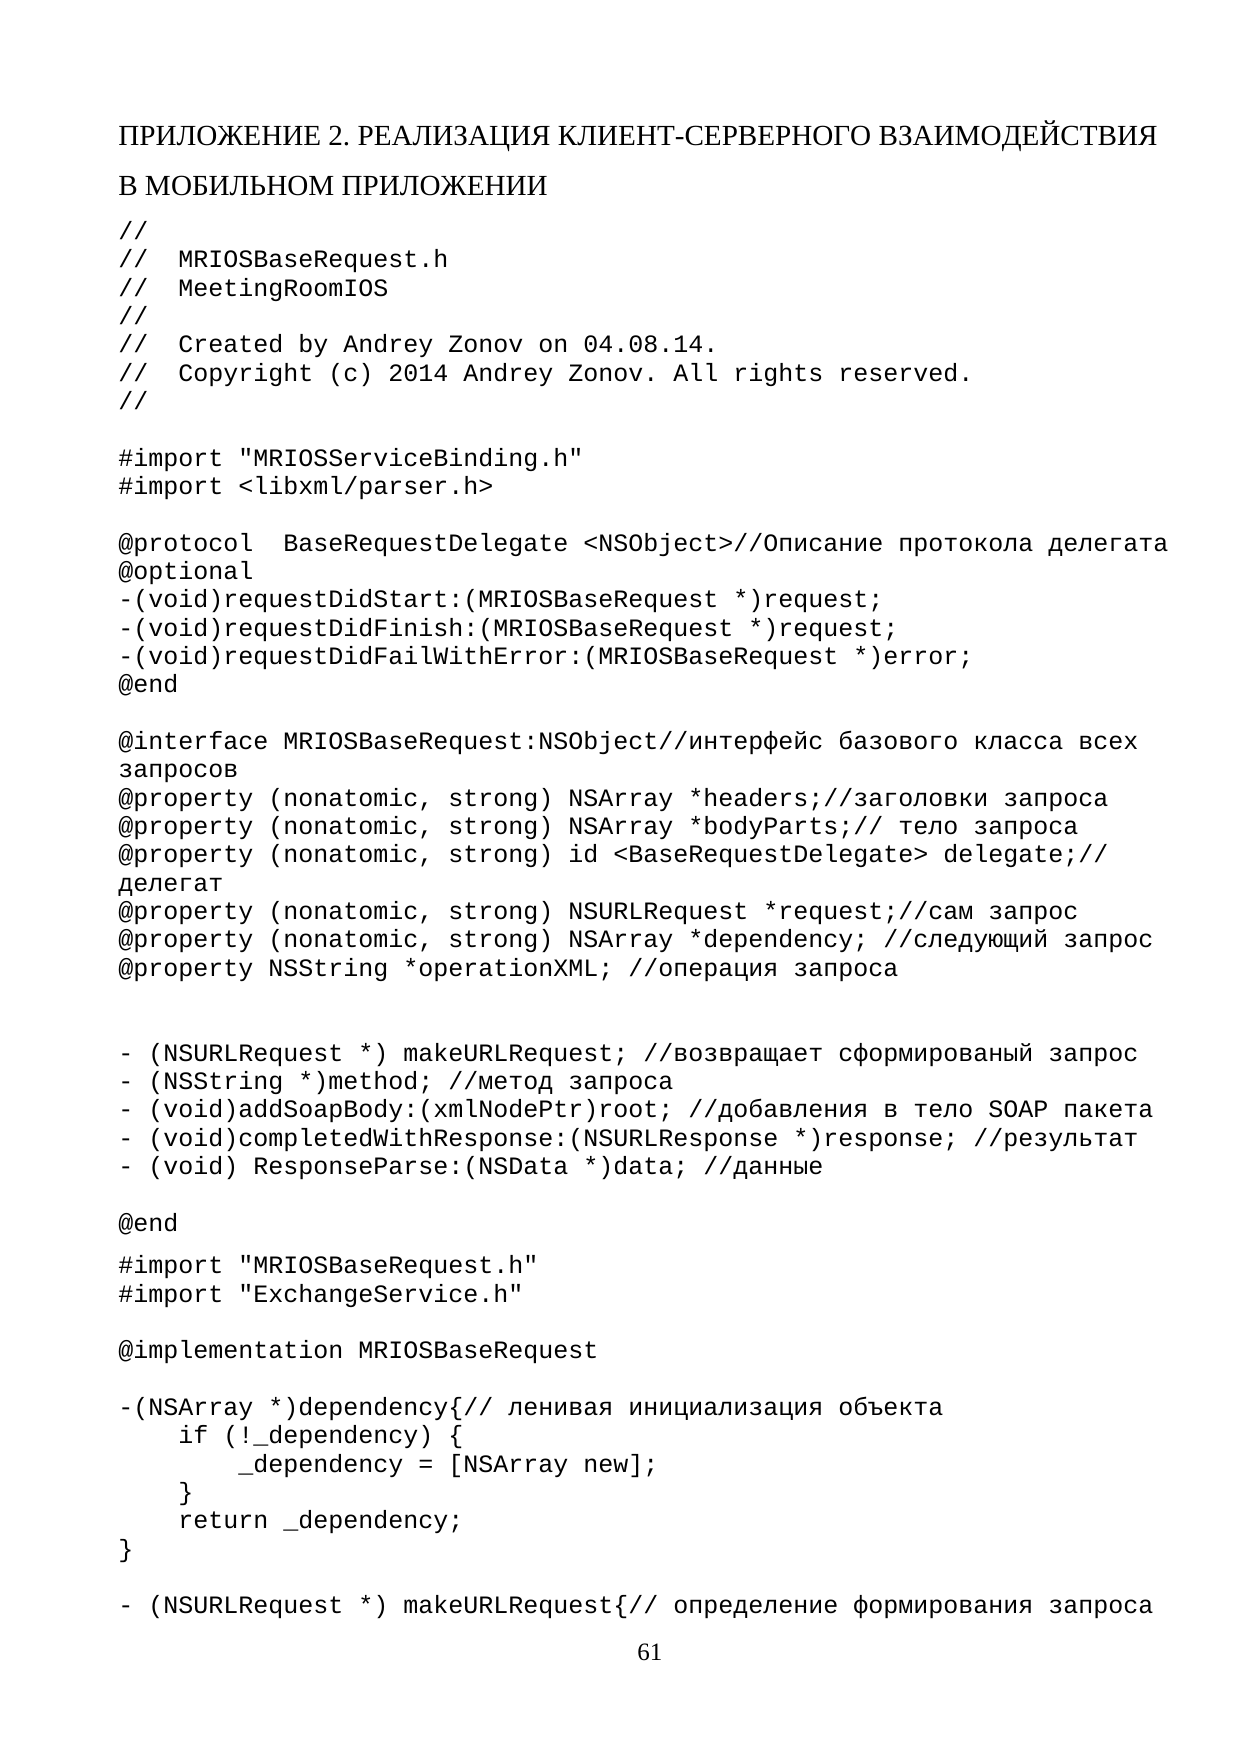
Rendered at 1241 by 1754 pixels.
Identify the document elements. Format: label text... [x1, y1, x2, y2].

text #import <libxml/parser.h> [118, 474, 1181, 502]
text @end [118, 1210, 1181, 1239]
text - (void) ResponseParse:(NSData *)data; //данные [118, 1154, 1181, 1182]
text return _dependency; [118, 1508, 1181, 1536]
text @protocol BaseRequestDelegate <NSObject>//Описание протокола делегата [118, 530, 1181, 559]
text - (NSURLRequest *) makeURLRequest; //возвращает сформированый запрос [118, 1040, 1181, 1069]
text // Copyright (c) 2014 Andrey Zonov. All rights reserved. [118, 360, 1181, 389]
text // [118, 219, 1181, 247]
text } [118, 1479, 1181, 1508]
text // Created by Andrey Zonov on 04.08.14. [118, 332, 1181, 360]
text #import "ExchangeService.h" [118, 1281, 1181, 1309]
text ПРИЛОЖЕНИЕ 2. РЕАЛИЗАЦИЯ КЛИЕНТ-СЕРВЕРНОГО ВЗАИМОДЕЙСТВИЯ В МОБИЛЬНОМ ПРИЛОЖЕНИИ [118, 118, 1181, 202]
text @property NSString *operationXML; //операция запроса [118, 955, 1181, 984]
text @property (nonatomic, strong) id <BaseRequestDelegate> delegate;// делегат [118, 842, 1181, 899]
text -(NSArray *)dependency{// ленивая инициализация объекта [118, 1394, 1181, 1423]
text // [118, 304, 1181, 332]
text - (NSURLRequest *) makeURLRequest{// определение формирования запроса [118, 1593, 1181, 1621]
text // MRIOSBaseRequest.h [118, 247, 1181, 275]
text // MeetingRoomIOS [118, 275, 1181, 304]
text @optional [118, 559, 1181, 587]
text if (!_dependency) { [118, 1423, 1181, 1451]
text @end [118, 672, 1181, 700]
text @interface MRIOSBaseRequest:NSObject//интерфейс базового класса всех запросов [118, 729, 1181, 785]
text @property (nonatomic, strong) NSURLRequest *request;//сам запрос [118, 899, 1181, 927]
text @property (nonatomic, strong) NSArray *bodyParts;// тело запроса [118, 814, 1181, 842]
text @property (nonatomic, strong) NSArray *headers;//заголовки запроса [118, 785, 1181, 814]
text - (void)addSoapBody:(xmlNodePtr)root; //добавления в тело SOAP пакета [118, 1097, 1181, 1125]
text -(void)requestDidFinish:(MRIOSBaseRequest *)request; [118, 615, 1181, 644]
text } [118, 1536, 1181, 1564]
text @property (nonatomic, strong) NSArray *dependency; //следующий запрос [118, 927, 1181, 955]
text #import "MRIOSServiceBinding.h" [118, 445, 1181, 474]
text // [118, 389, 1181, 417]
text - (NSString *)method; //метод запроса [118, 1069, 1181, 1097]
text -(void)requestDidFailWithError:(MRIOSBaseRequest *)error; [118, 644, 1181, 672]
text _dependency = [NSArray new]; [118, 1451, 1181, 1479]
text -(void)requestDidStart:(MRIOSBaseRequest *)request; [118, 587, 1181, 615]
text #import "MRIOSBaseRequest.h" [118, 1253, 1181, 1281]
text @implementation MRIOSBaseRequest [118, 1338, 1181, 1366]
text - (void)completedWithResponse:(NSURLResponse *)response; //результат [118, 1125, 1181, 1154]
